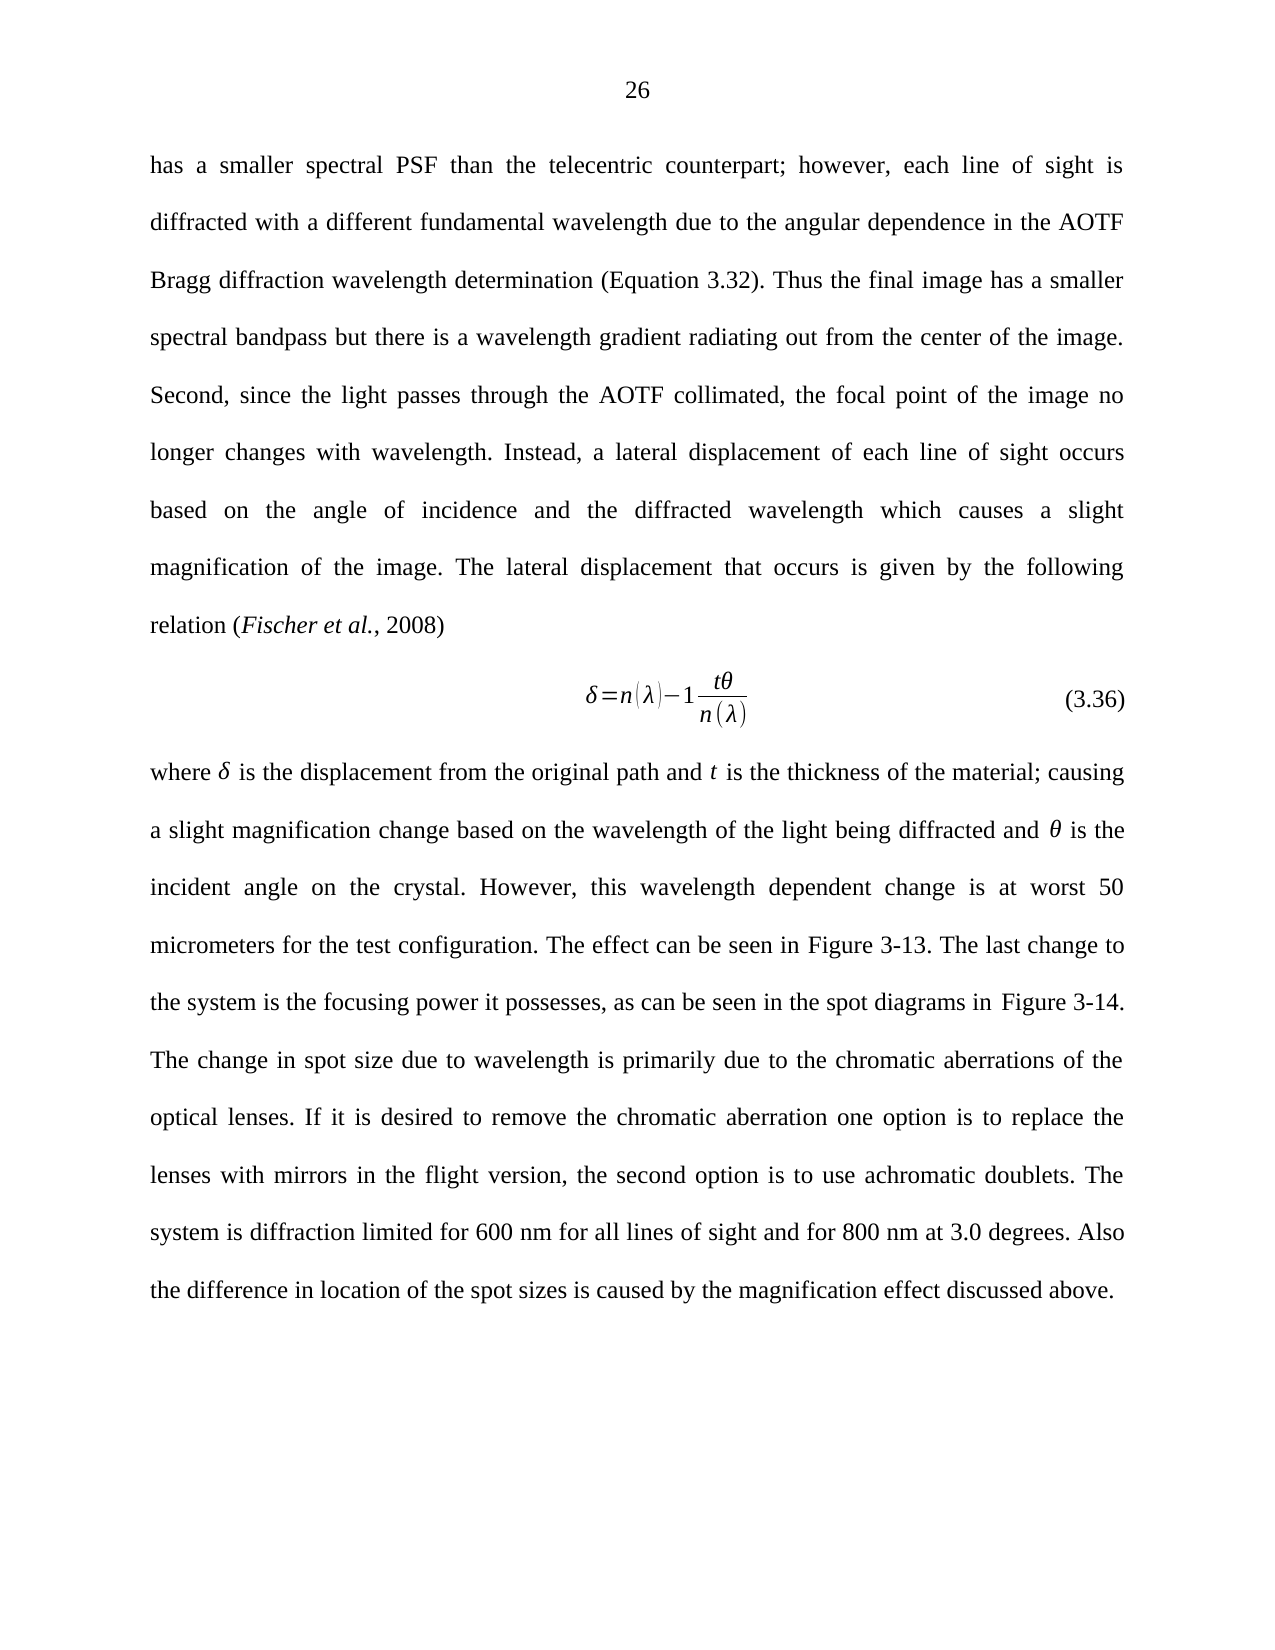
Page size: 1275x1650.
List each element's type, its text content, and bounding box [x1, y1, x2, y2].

table_header (3.36) [1006, 668, 1136, 757]
table_header [298, 668, 1006, 757]
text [150, 150, 1125, 639]
text where is the displacement from the original path and is the thickness of the material; causing a slight magnification change based on the wavelength of the light being diffracted and is the incident angle on the crystal. However, this wavelength dependent change is at worst 50 micrometers for the test configuration. The effect can be seen in Figure 3-13. The last change to the system is the focusing power it possesses, as can be seen in the spot diagrams in Figure 3-14. The change in spot size due to wavelength is primarily due to the chromatic aberrations of the optical lenses. If it is desired to remove the chromatic aberration one option is to replace the lenses with mirrors in the flight version, the second option is to use achromatic doublets. The system is diffraction limited for 600 nm for all lines of sight and for 800 nm at 3.0 degrees. Also the difference in location of the spot sizes is caused by the magnification effect discussed above. [150, 757, 1125, 1304]
